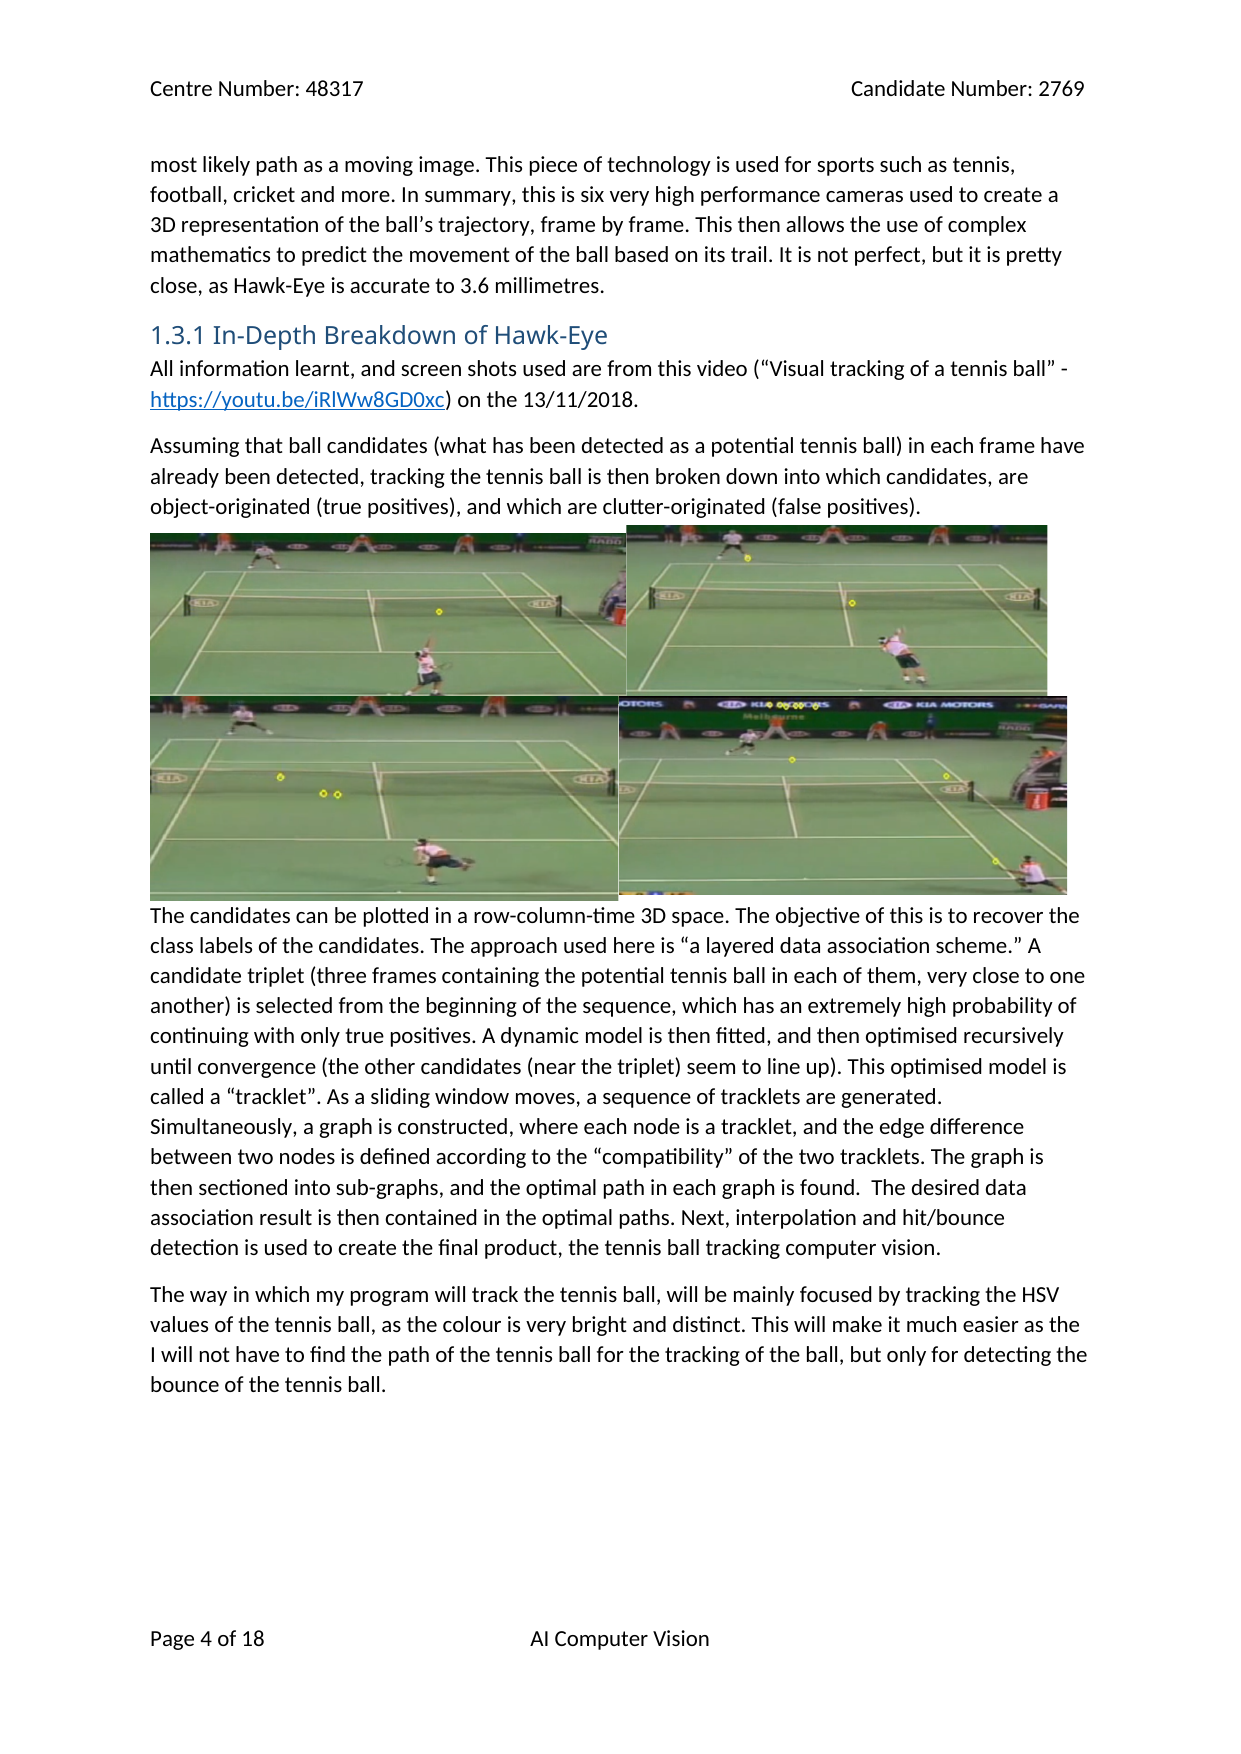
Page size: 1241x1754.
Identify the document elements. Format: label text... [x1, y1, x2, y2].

text Assuming that ball candidates (what has been detected as a potential tennis ball) in each frame have already been detected, tracking the tennis ball is then broken down into which candidates, are object-originated (true positives), and which are clutter-originated (false positives). The candidates can be plotted in a row-column-time 3D space. The objective of this is to recover the class labels of the candidates. The approach used here is “a layered data association scheme.” A candidate triplet (three frames containing the potential tennis ball in each of them, very close to one another) is selected from the beginning of the sequence, which has an extremely high probability of continuing with only true positives. A dynamic model is then fitted, and then optimised recursively until convergence (the other candidates (near the triplet) seem to line up). This optimised model is called a “tracklet”. As a sliding window moves, a sequence of tracklets are generated. Simultaneously, a graph is constructed, where each node is a tracklet, and the edge difference between two nodes is defined according to the “compatibility” of the two tracklets. The graph is then sectioned into sub-graphs, and the optimal path in each graph is found. The desired data association result is then contained in the optimal paths. Next, interpolation and hit/bounce detection is used to create the final product, the tennis ball tracking computer vision. [150, 432, 1090, 1261]
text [150, 150, 1090, 299]
text The way in which my program will track the tennis ball, will be mainly focused by tracking the HSV values of the tennis ball, as the colour is very bright and distinct. This will make it much easier as the I will not have to find the path of the tennis ball for the tracking of the ball, but only for detecting the bounce of the tennis ball. [150, 1280, 1090, 1399]
subtitle 1.3.1 In-Depth Breakdown of Hawk-Eye [150, 318, 1090, 352]
text All information learnt, and screen shots used are from this video (“Visual tracking of a tennis ball” - https://youtu.be/iRlWw8GD0xc) on the 13/11/2018. [150, 354, 1090, 413]
picture [619, 525, 1068, 895]
